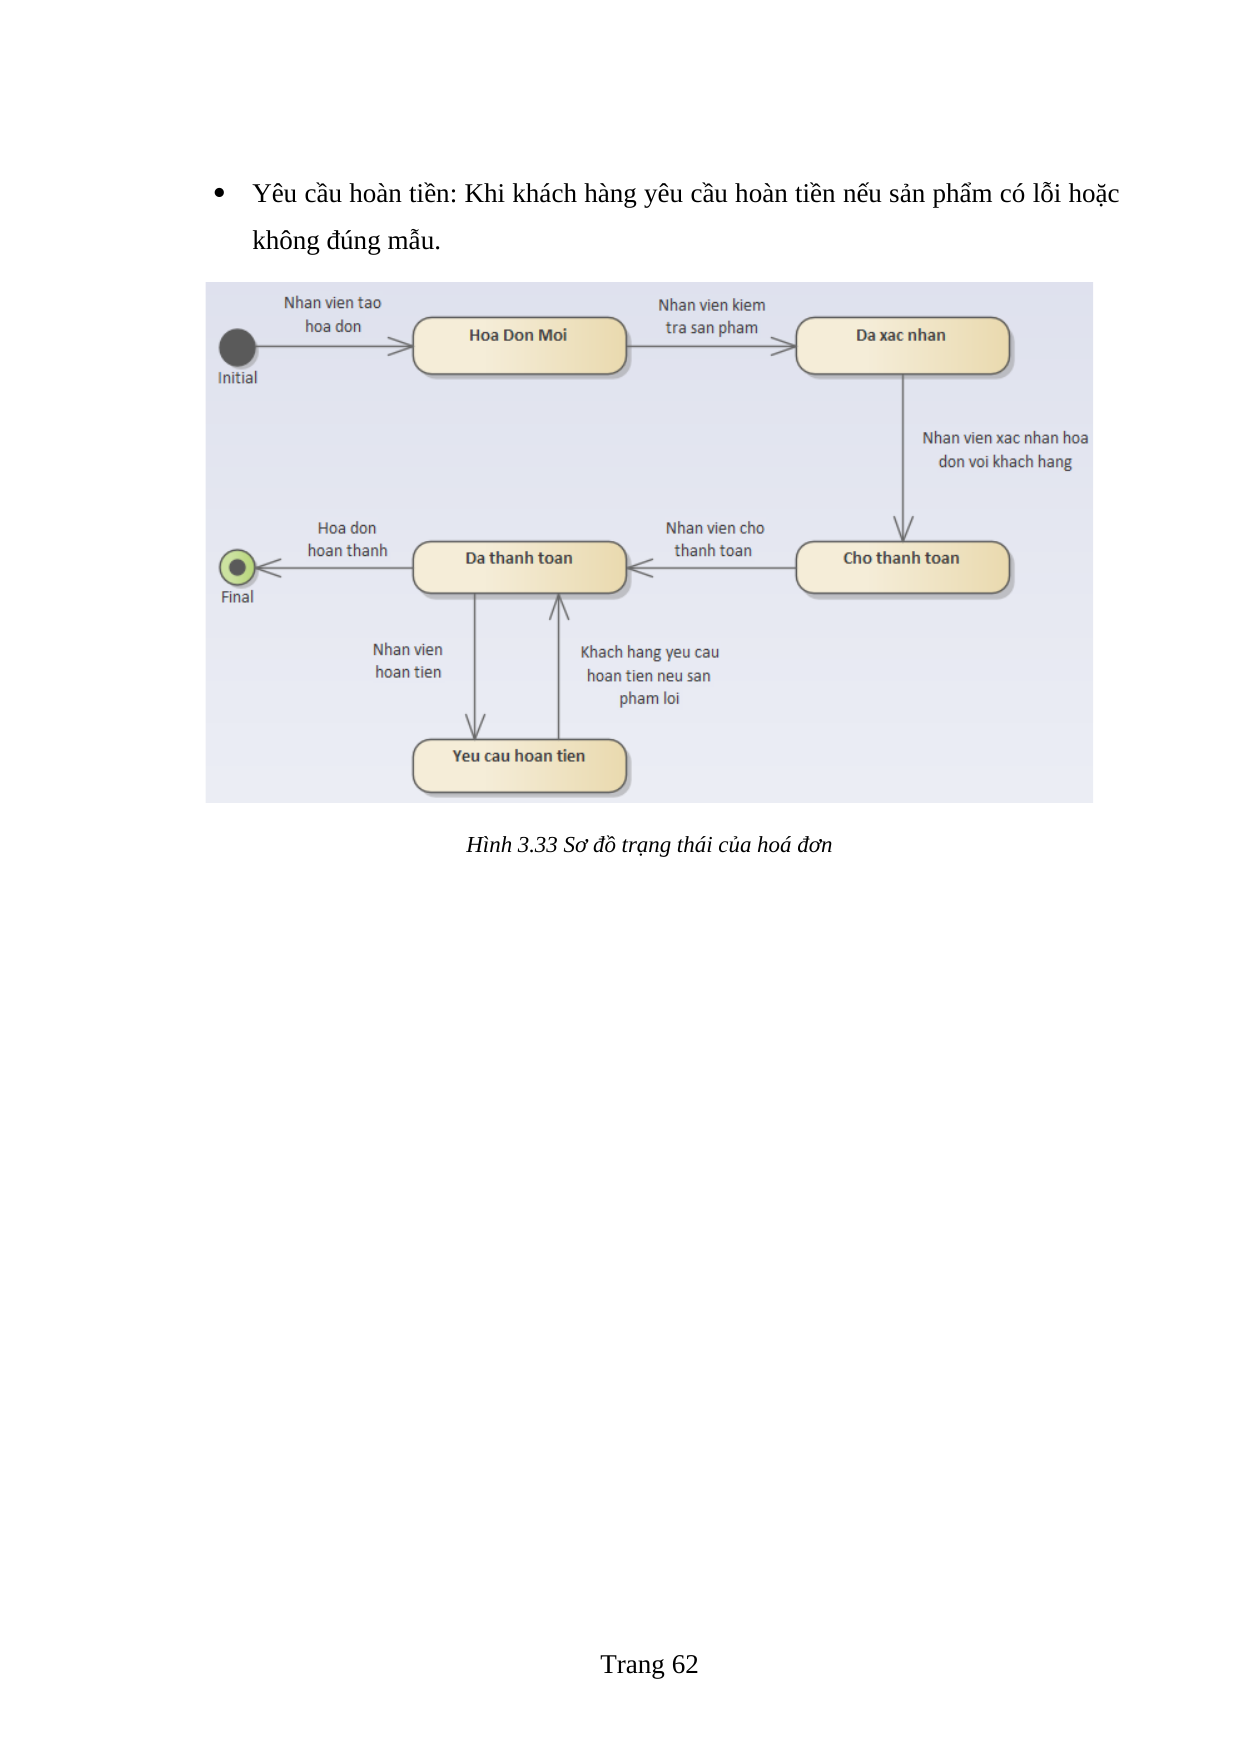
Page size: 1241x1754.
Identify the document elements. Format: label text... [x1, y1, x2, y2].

text Hình 3.33 Sơ đồ trạng thái của hoá đơn [177, 831, 1122, 857]
list Yêu cầu hoàn tiền: Khi khách hàng yêu cầu hoàn tiền nếu sản phẩm có lỗi hoặc không đúng mẫu. [214, 177, 1122, 255]
picture [205, 282, 1094, 803]
